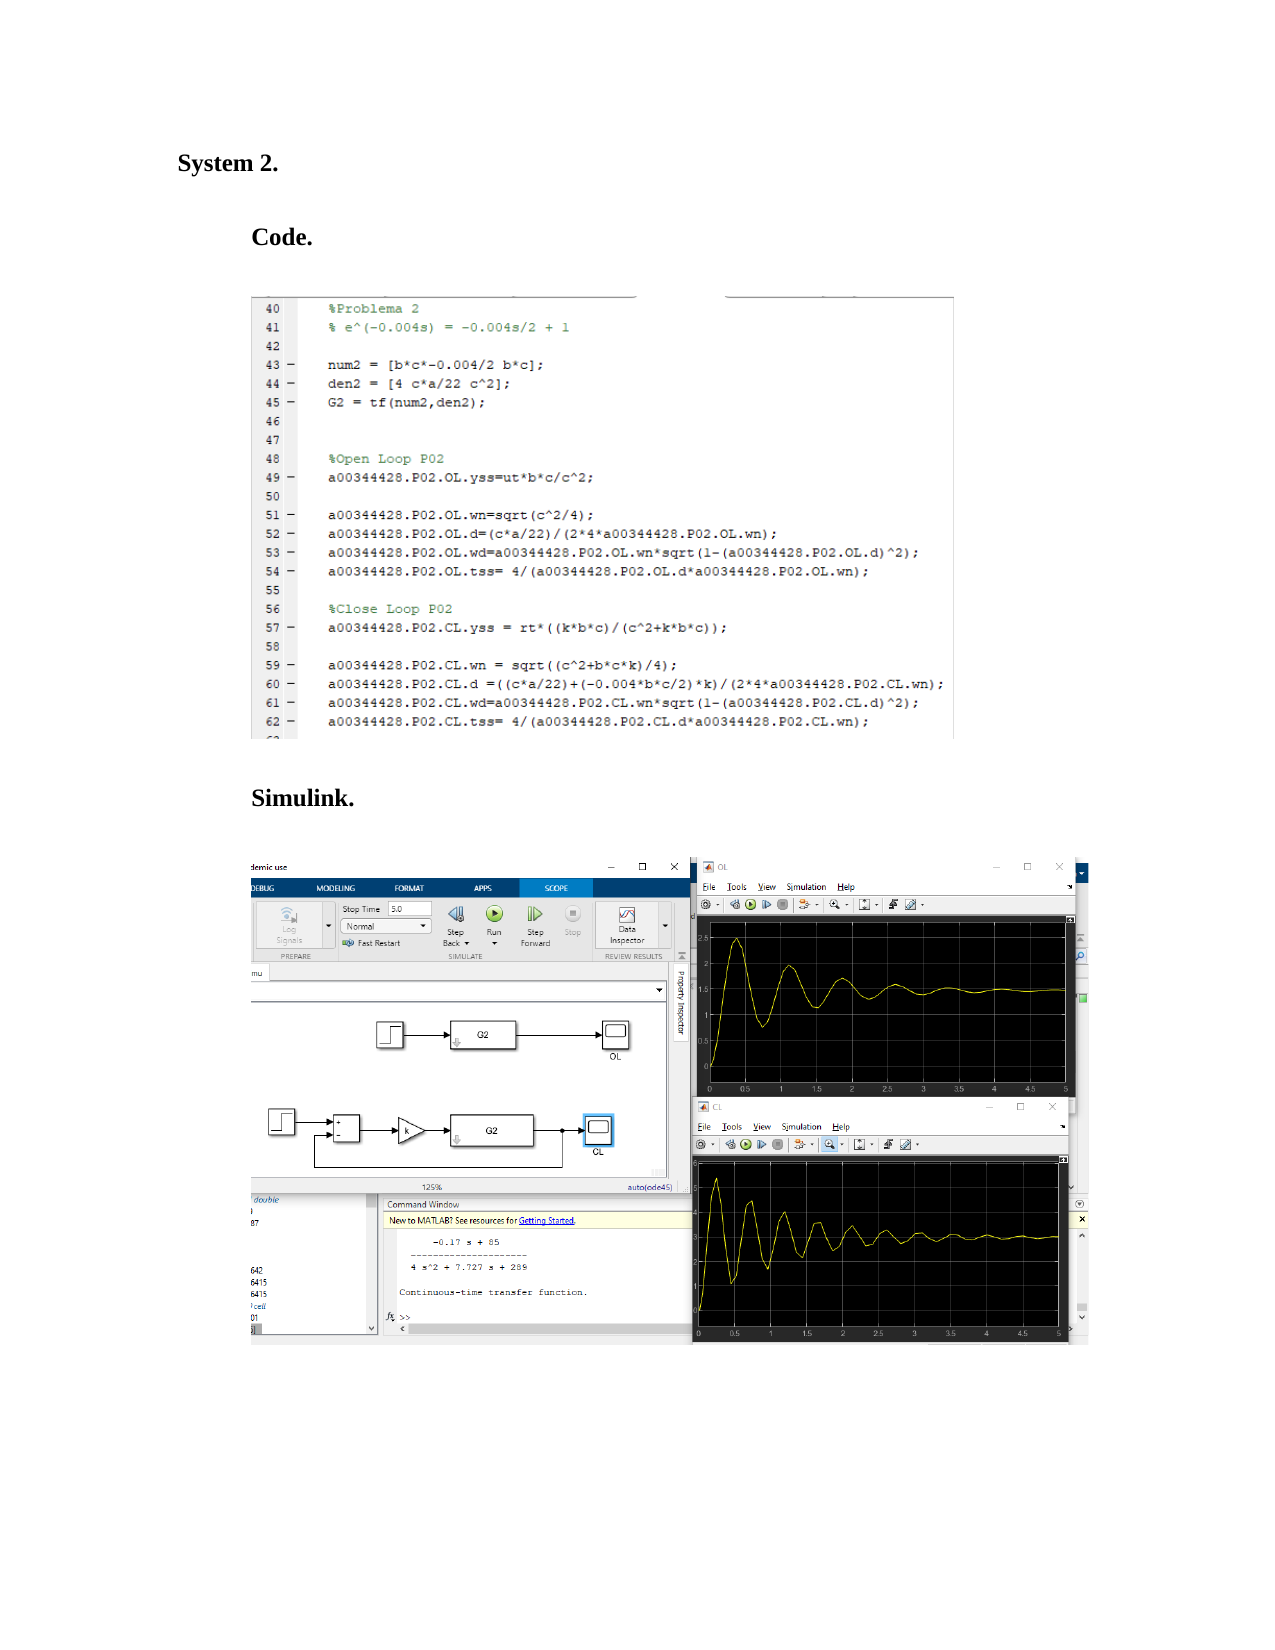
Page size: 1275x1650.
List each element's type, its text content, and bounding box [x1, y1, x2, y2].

picture [251, 296, 954, 739]
text Simulink. [177, 783, 1098, 812]
picture [251, 857, 1089, 1345]
text System 2. [177, 148, 1098, 176]
text Code. [177, 222, 1098, 251]
